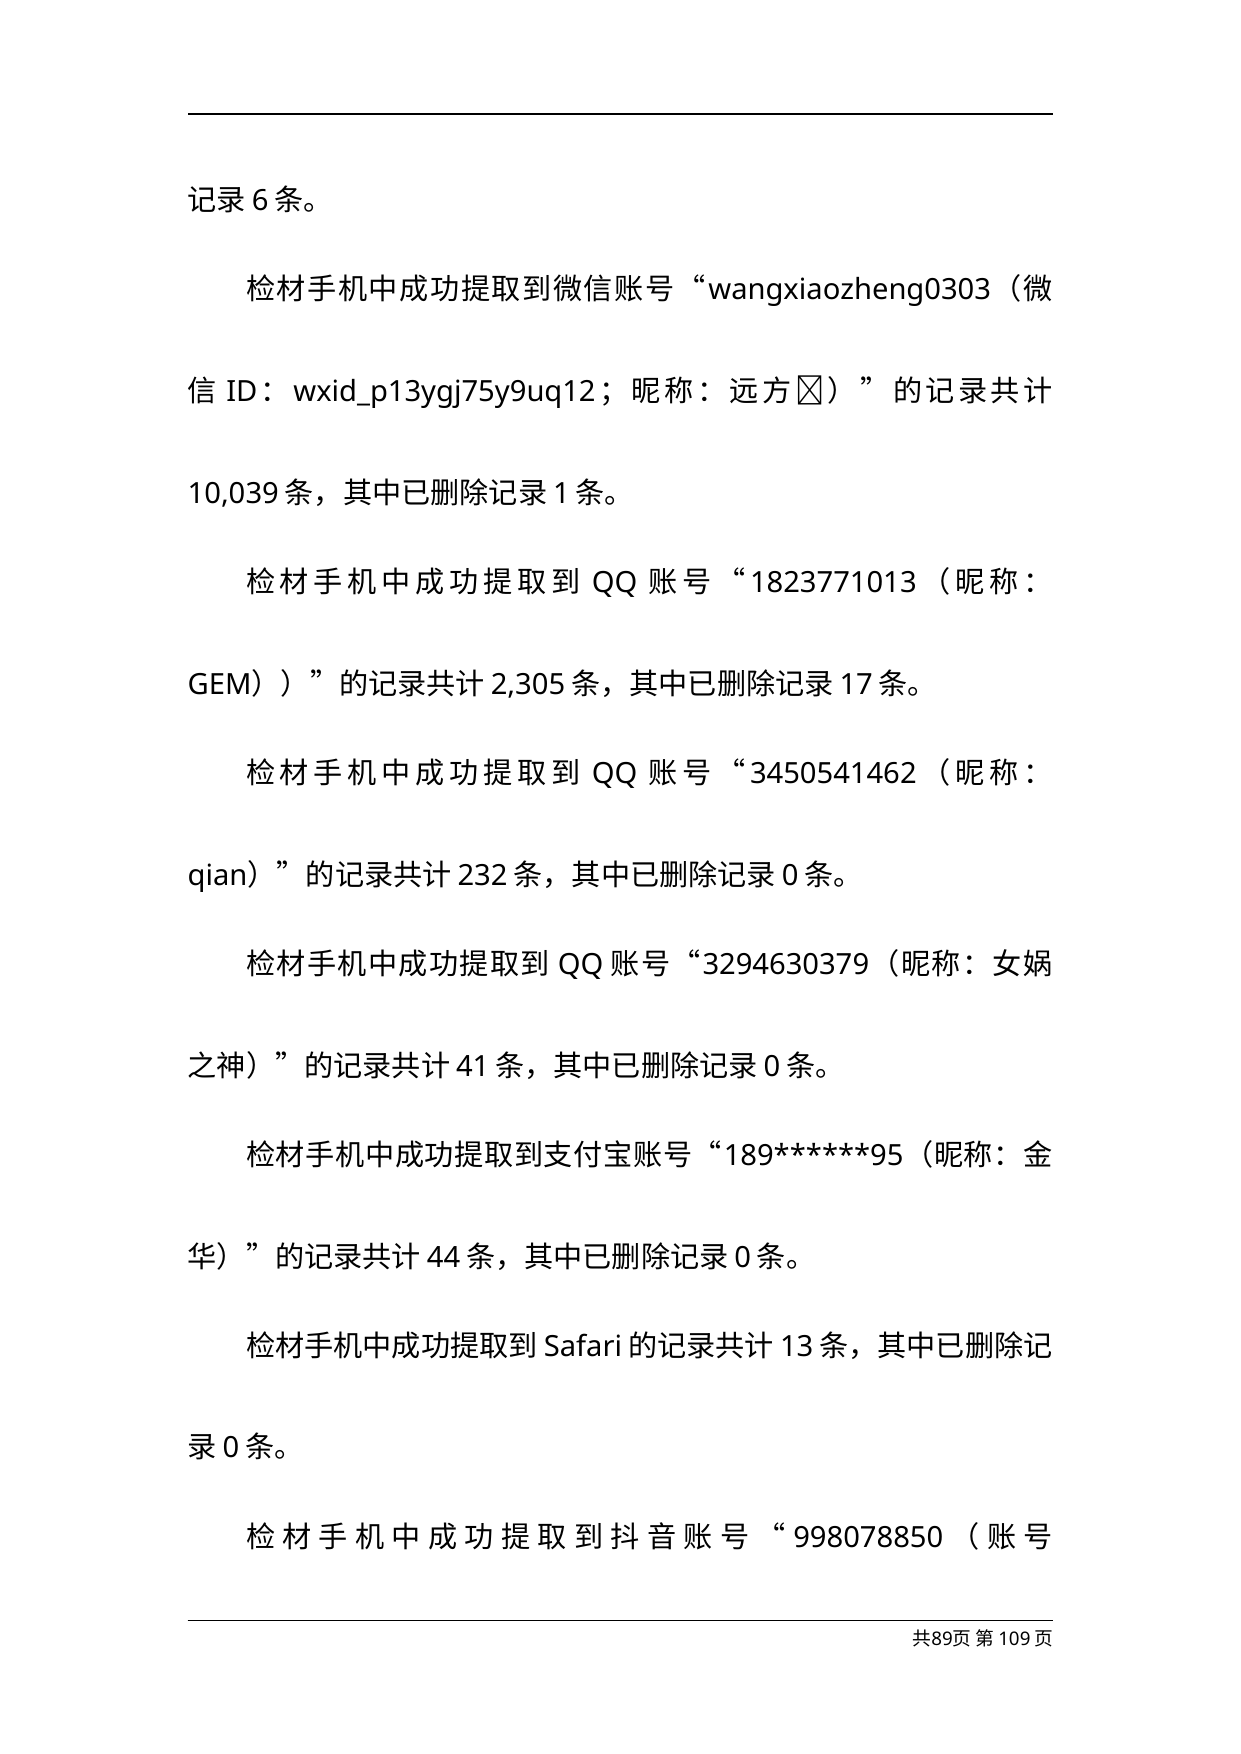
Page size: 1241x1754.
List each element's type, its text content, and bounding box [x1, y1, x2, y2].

text 检材手机中成功提取到Safari的记录共计13条，其中已删除记录0条。 [187, 1309, 1053, 1479]
text 检材手机中成功提取到QQ账号“1823771013（昵称：GEM））”的记录共计2,305条，其中已删除记录17条。 [187, 546, 1053, 716]
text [187, 164, 1053, 232]
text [187, 1500, 1053, 1568]
text 检材手机中成功提取到微信账号“wangxiaozheng0303（微信ID：wxid_p13ygj75y9uq12；昵称：远方🍂）”的记录共计10,039条，其中已删除记录1条。 [187, 253, 1053, 524]
text 检材手机中成功提取到QQ账号“3294630379（昵称：女娲之神）”的记录共计41条，其中已删除记录0条。 [187, 928, 1053, 1097]
text 检材手机中成功提取到QQ账号“3450541462（昵称：qian）”的记录共计232条，其中已删除记录0条。 [187, 737, 1053, 906]
text 检材手机中成功提取到支付宝账号“189******95（昵称：金华）”的记录共计44条，其中已删除记录0条。 [187, 1118, 1053, 1288]
